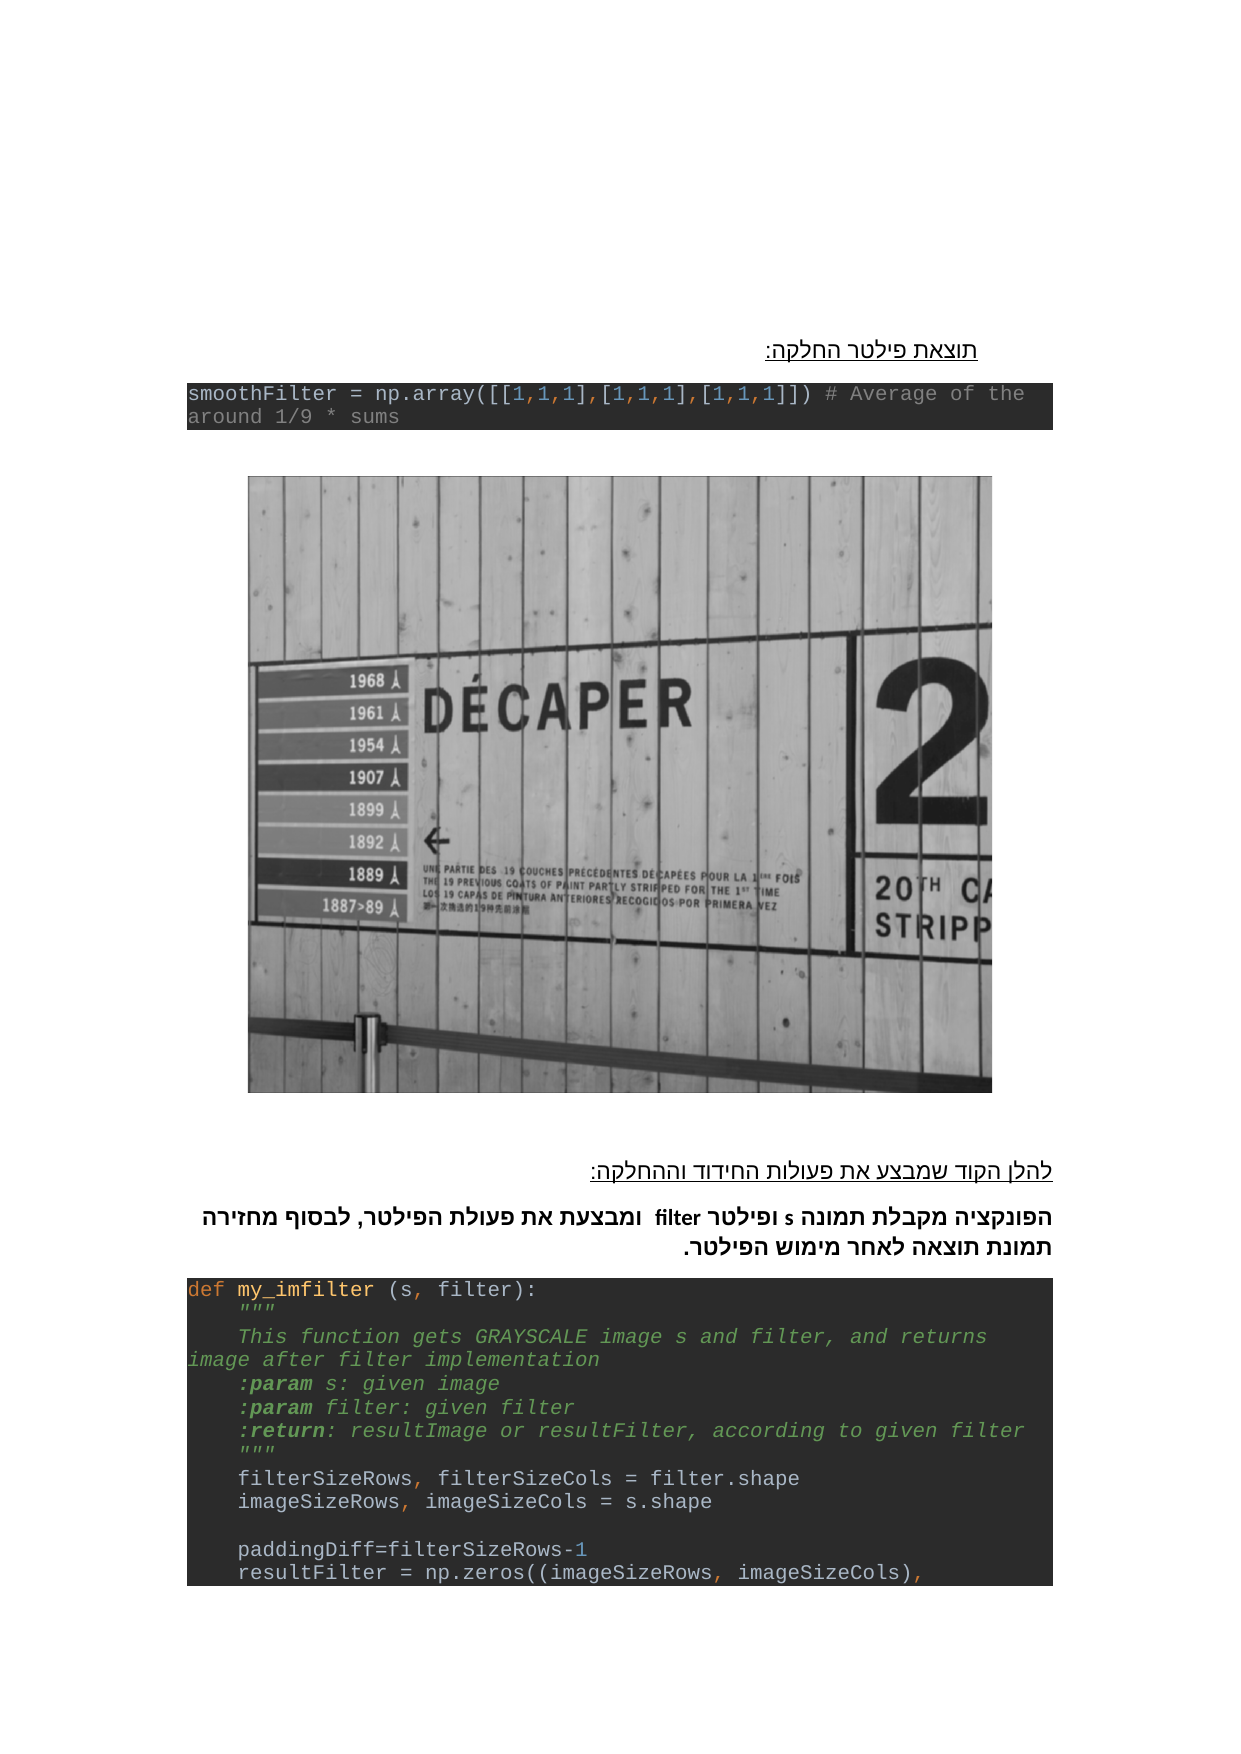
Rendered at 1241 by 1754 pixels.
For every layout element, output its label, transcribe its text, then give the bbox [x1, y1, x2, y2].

text הפונקציה מקבלת תמונה s ופילטר filter ומבצעת את פעולת הפילטר, לבסוף מחזירה תמונת תוצאה לאחר מימוש הפילטר. [187, 1203, 1053, 1260]
text smoothFilter = np.array([[1,1,1],[1,1,1],[1,1,1]]) # Average of the around 1/9 * sums [187, 383, 1053, 430]
text תוצאת פילטר החלקה: [187, 337, 1053, 364]
text להלן הקוד שמבצע את פעולות החידוד וההחלקה: [187, 1158, 1053, 1184]
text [187, 1278, 1053, 1586]
picture [247, 476, 993, 1093]
